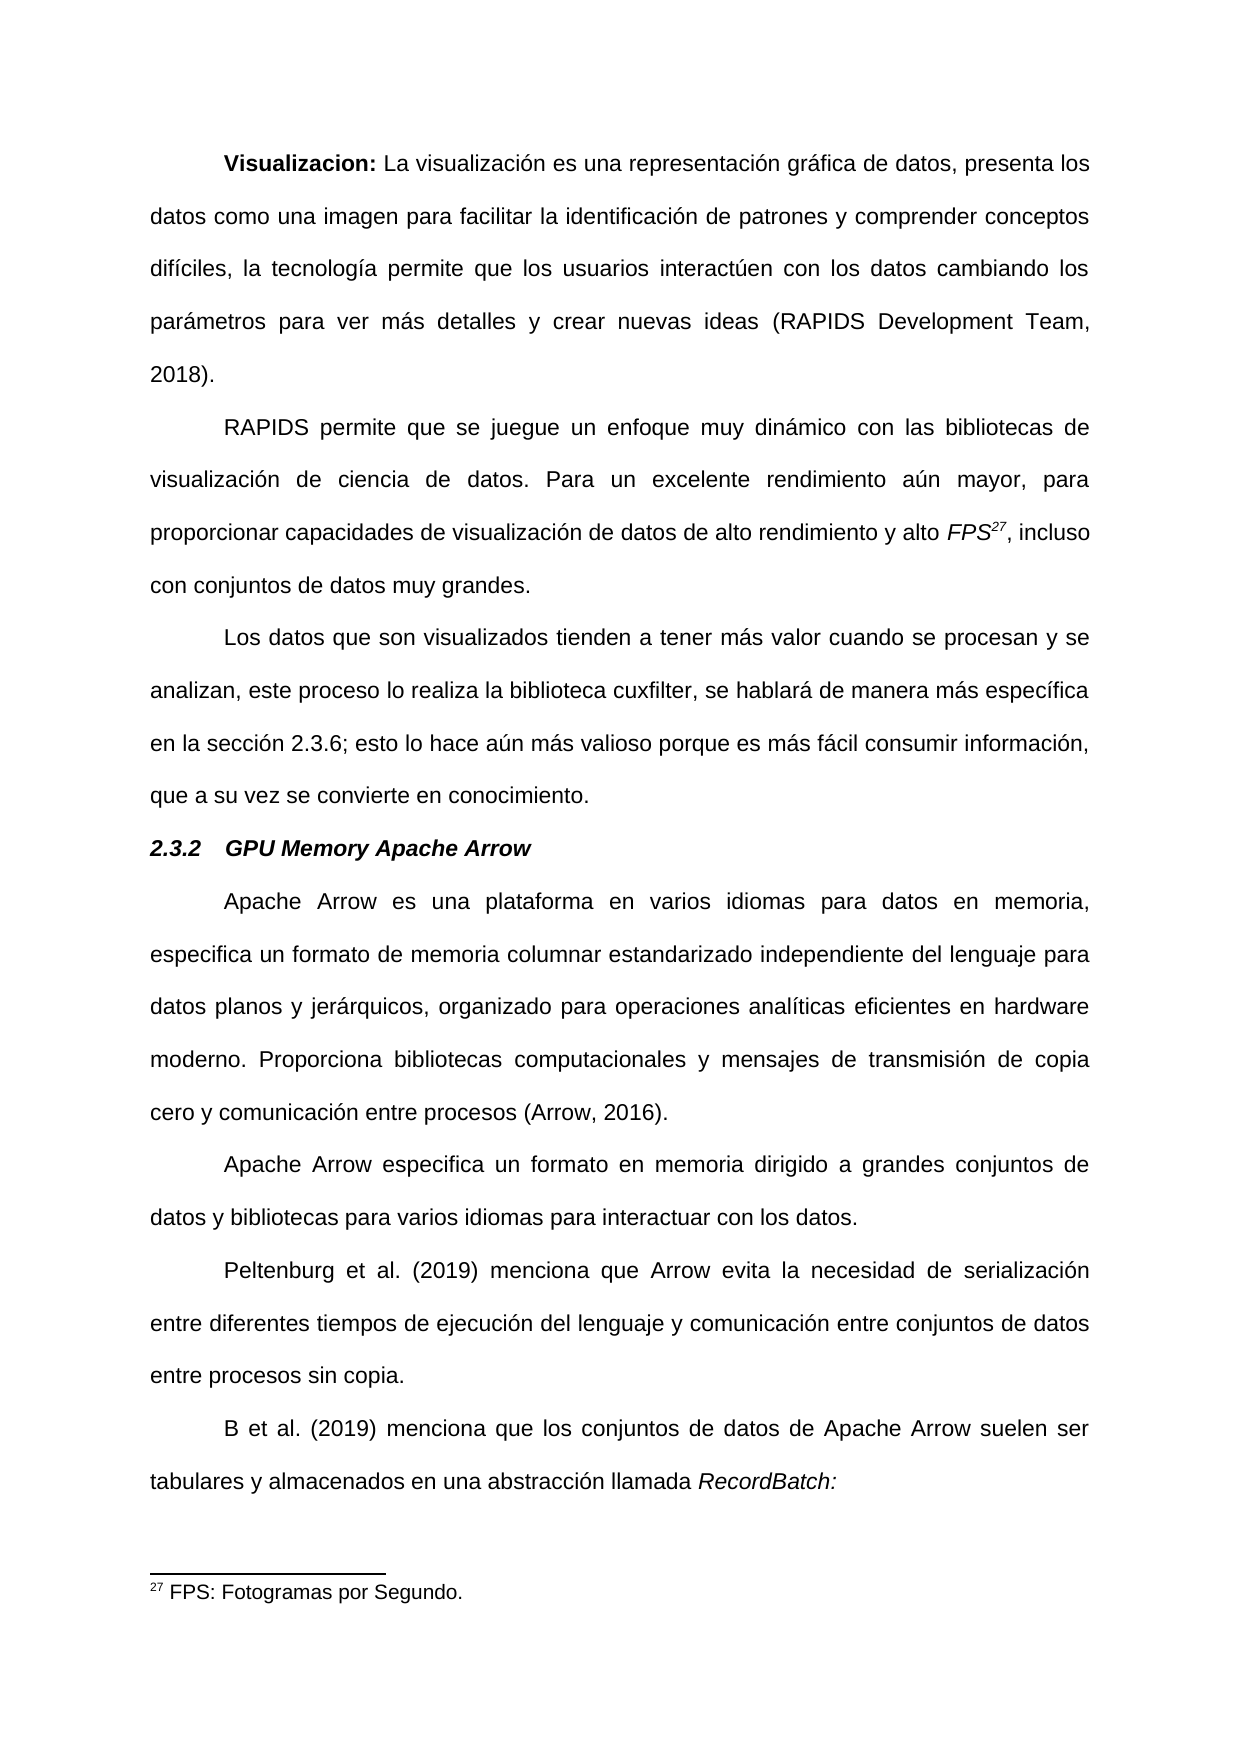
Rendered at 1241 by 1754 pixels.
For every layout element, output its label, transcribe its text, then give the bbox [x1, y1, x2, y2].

text Los datos que son visualizados tienden a tener más valor cuando se procesan y se analizan, este proceso lo realiza la biblioteca cuxfilter, se hablará de manera más específica en la sección 2.3.6; esto lo hace aún más valioso porque es más fácil consumir información, que a su vez se convierte en conocimiento. [150, 624, 1090, 809]
text RAPIDS permite que se juegue un enfoque muy dinámico con las bibliotecas de visualización de ciencia de datos. Para un excelente rendimiento aún mayor, para proporcionar capacidades de visualización de datos de alto rendimiento y alto FPS, incluso con conjuntos de datos muy grandes. [150, 413, 1090, 598]
text Peltenburg et al. (2019) menciona que Arrow evita la necesidad de serialización entre diferentes tiempos de ejecución del lenguaje y comunicación entre conjuntos de datos entre procesos sin copia. [150, 1257, 1090, 1389]
text Visualizacion: La visualización es una representación gráfica de datos, presenta los datos como una imagen para facilitar la identificación de patrones y comprender conceptos difíciles, la tecnología permite que los usuarios interactúen con los datos cambiando los parámetros para ver más detalles y crear nuevas ideas (RAPIDS Development Team, 2018). [150, 150, 1090, 387]
text Apache Arrow es una plataforma en varios idiomas para datos en memoria, especifica un formato de memoria columnar estandarizado independiente del lenguaje para datos planos y jerárquicos, organizado para operaciones analíticas eficientes en hardware moderno. Proporciona bibliotecas computacionales y mensajes de transmisión de copia cero y comunicación entre procesos (Arrow, 2016). [150, 888, 1090, 1125]
text B et al. (2019) menciona que los conjuntos de datos de Apache Arrow suelen ser tabulares y almacenados en una abstracción llamada RecordBatch: [150, 1415, 1090, 1494]
text Apache Arrow especifica un formato en memoria dirigido a grandes conjuntos de datos y bibliotecas para varios idiomas para interactuar con los datos. [150, 1151, 1090, 1231]
subtitle GPU Memory Apache Arrow [150, 835, 1090, 862]
